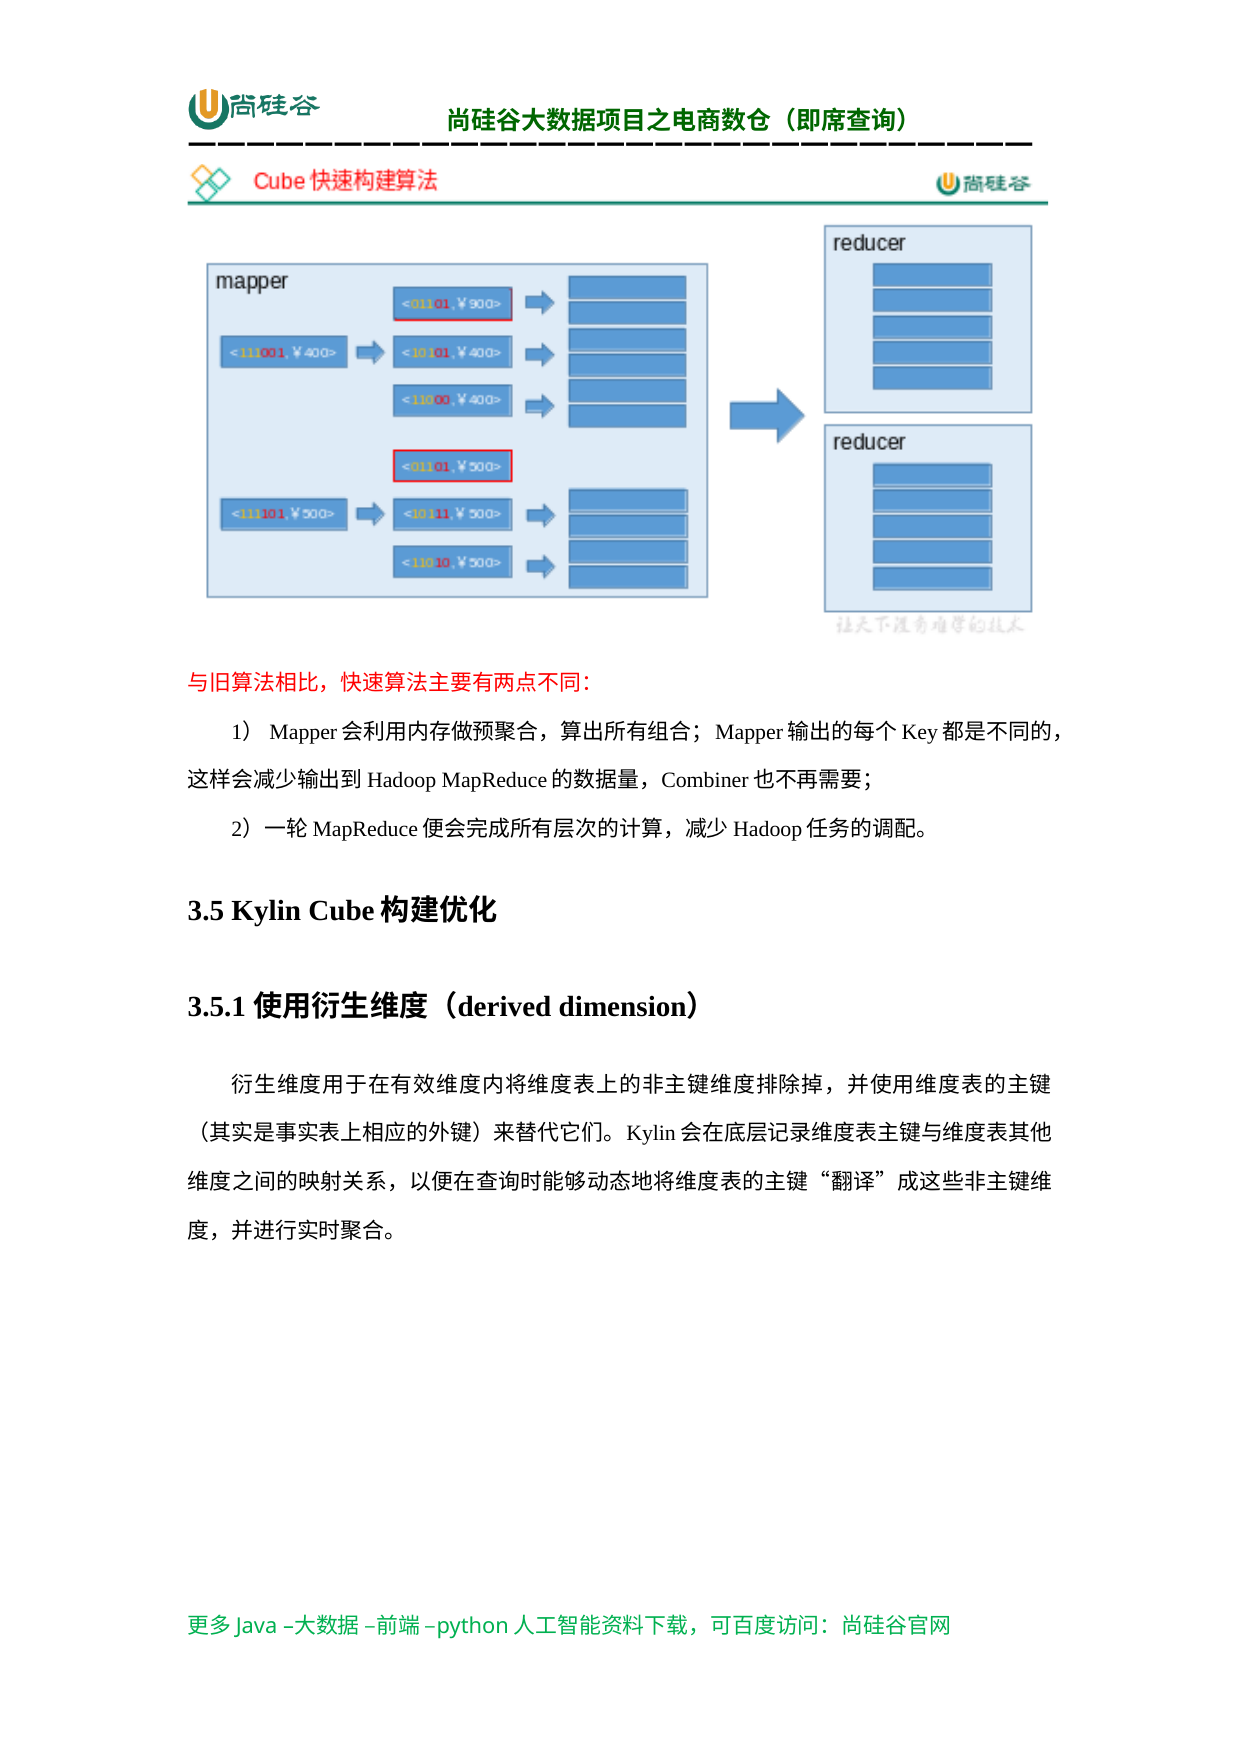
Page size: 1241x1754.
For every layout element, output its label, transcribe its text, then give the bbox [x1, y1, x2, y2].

text 衍生维度用于在有效维度内将维度表上的非主键维度排除掉，并使用维度表的主键（其实是事实表上相应的外键）来替代它们。Kylin会在底层记录维度表主键与维度表其他维度之间的映射关系，以便在查询时能够动态地将维度表的主键“翻译”成这些非主键维度，并进行实时聚合。 [187, 1066, 1053, 1245]
text 与旧算法相比，快速算法主要有两点不同： [187, 665, 1053, 697]
text 3.5.1 使用衍生维度（derived dimension） [187, 971, 1053, 1036]
text 1） Mapper会利用内存做预聚合，算出所有组合；Mapper输出的每个Key都是不同的，这样会减少输出到Hadoop MapReduce的数据量，Combiner也不再需要； [187, 713, 1053, 794]
text 2）一轮MapReduce便会完成所有层次的计算，减少Hadoop任务的调配。 [187, 810, 1053, 843]
subtitle 3.5 Kylin Cube构建优化 [187, 875, 1053, 940]
